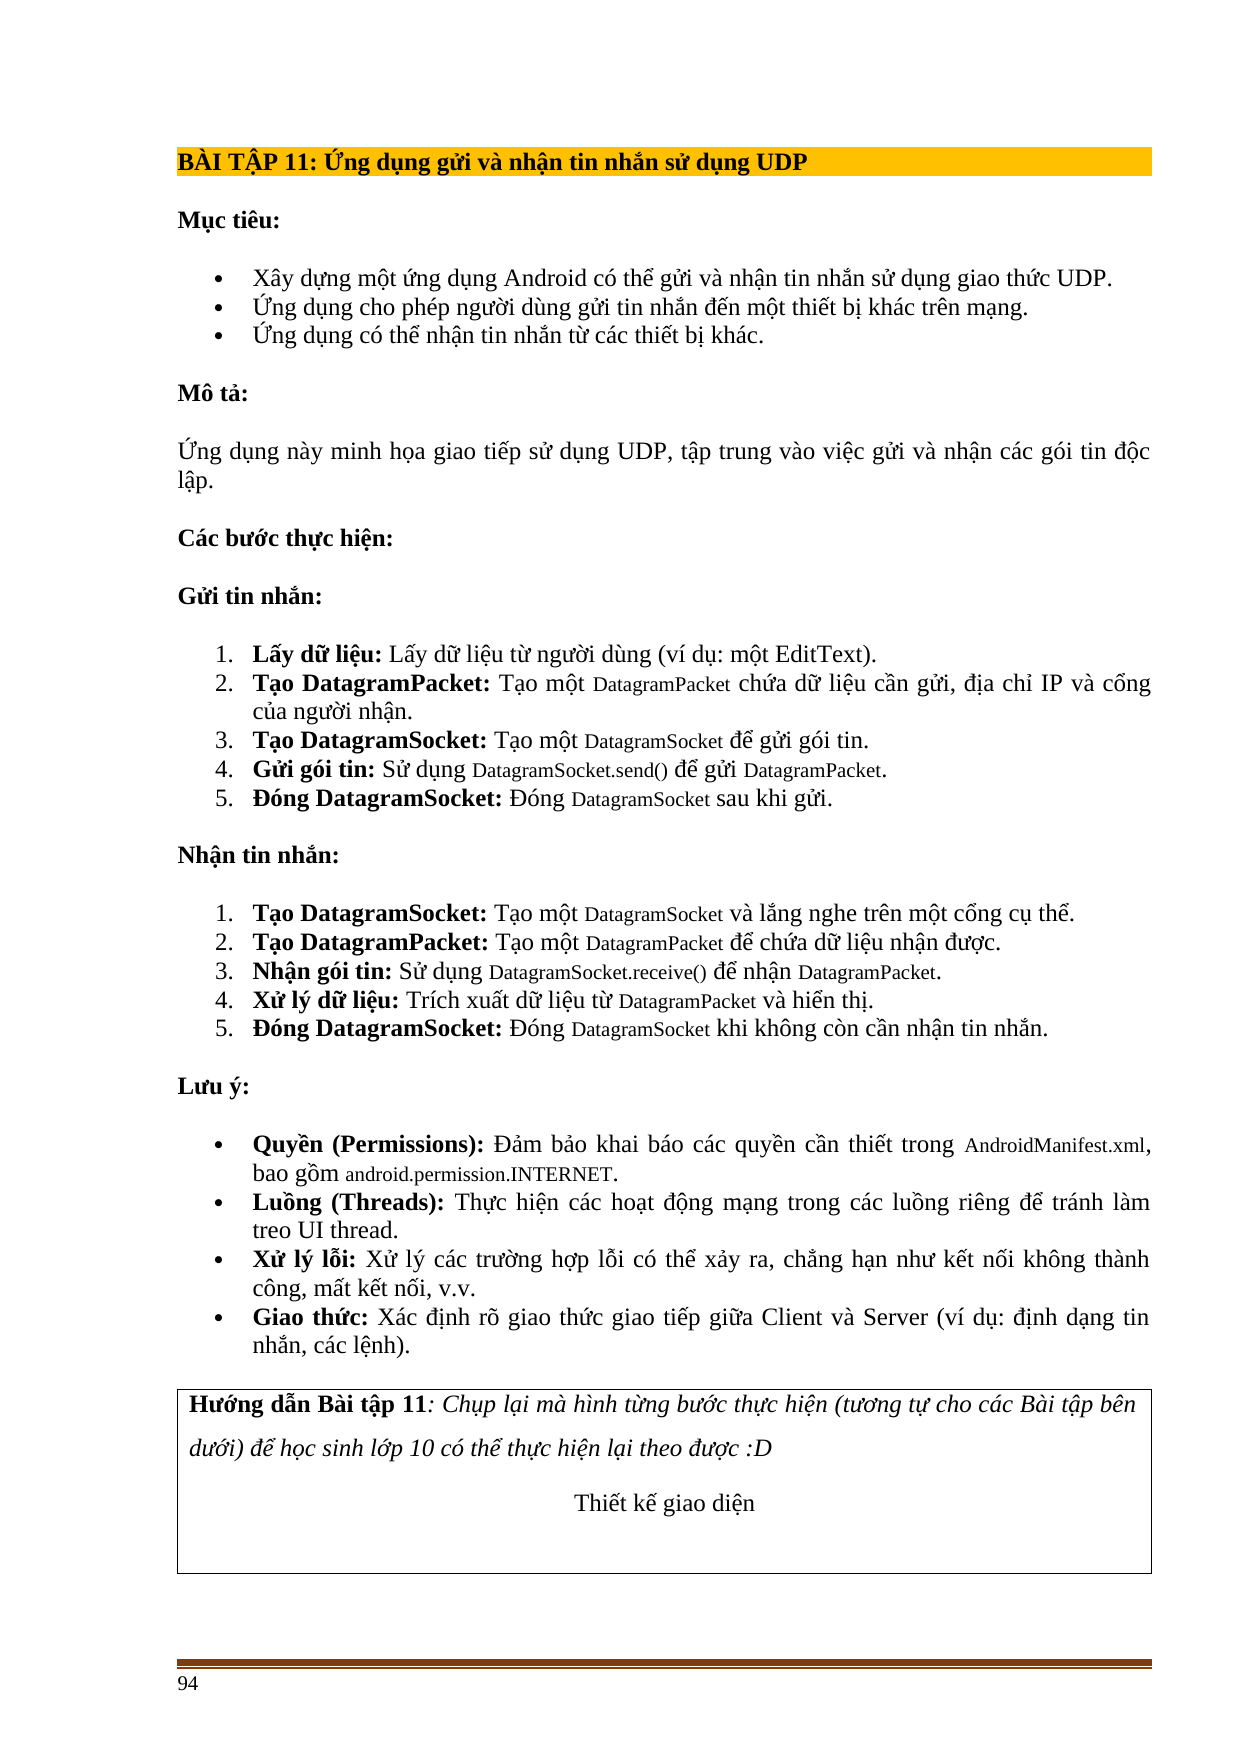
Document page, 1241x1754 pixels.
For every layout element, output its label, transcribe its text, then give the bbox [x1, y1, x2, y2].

list Giao thức: Xác định rõ giao thức giao tiếp giữa Client và Server (ví dụ: định dạng tin nhắn, các lệnh). [215, 1302, 1152, 1359]
list Xây dựng một ứng dụng Android có thể gửi và nhận tin nhắn sử dụng giao thức UDP. [215, 263, 1152, 292]
text BÀI TẬP 11: Ứng dụng gửi và nhận tin nhắn sử dụng UDP [177, 147, 1152, 176]
list Nhận gói tin: Sử dụng DatagramSocket.receive() để nhận DatagramPacket. [215, 956, 1152, 985]
list Tạo DatagramPacket: Tạo một DatagramPacket chứa dữ liệu cần gửi, địa chỉ IP và cổng của người nhận. [215, 668, 1152, 725]
text Các bước thực hiện: [177, 523, 1152, 552]
list Lấy dữ liệu: Lấy dữ liệu từ người dùng (ví dụ: một EditText). [215, 639, 1152, 668]
text Mục tiêu: [177, 205, 1152, 234]
list Tạo DatagramPacket: Tạo một DatagramPacket để chứa dữ liệu nhận được. [215, 927, 1152, 956]
list Xử lý lỗi: Xử lý các trường hợp lỗi có thể xảy ra, chẳng hạn như kết nối không thành công, mất kết nối, v.v. [215, 1244, 1152, 1302]
list Ứng dụng có thể nhận tin nhắn từ các thiết bị khác. [215, 321, 1152, 349]
text Mô tả: [177, 378, 1152, 407]
text Ứng dụng này minh họa giao tiếp sử dụng UDP, tập trung vào việc gửi và nhận các gói tin độc lập. [177, 436, 1152, 494]
list Gửi gói tin: Sử dụng DatagramSocket.send() để gửi DatagramPacket. [215, 754, 1152, 783]
list Tạo DatagramSocket: Tạo một DatagramSocket để gửi gói tin. [215, 725, 1152, 754]
list Quyền (Permissions): Đảm bảo khai báo các quyền cần thiết trong AndroidManifest.xml, bao gồm android.permission.INTERNET. [215, 1129, 1152, 1187]
list Đóng DatagramSocket: Đóng DatagramSocket khi không còn cần nhận tin nhắn. [215, 1013, 1152, 1042]
text Lưu ý: [177, 1071, 1152, 1100]
list Tạo DatagramSocket: Tạo một DatagramSocket và lắng nghe trên một cổng cụ thể. [215, 898, 1152, 927]
list Xử lý dữ liệu: Trích xuất dữ liệu từ DatagramPacket và hiển thị. [215, 985, 1152, 1013]
text Nhận tin nhắn: [177, 841, 1152, 869]
list Đóng DatagramSocket: Đóng DatagramSocket sau khi gửi. [215, 783, 1152, 811]
list Ứng dụng cho phép người dùng gửi tin nhắn đến một thiết bị khác trên mạng. [215, 292, 1152, 321]
list Luồng (Threads): Thực hiện các hoạt động mạng trong các luồng riêng để tránh làm treo UI thread. [215, 1187, 1152, 1244]
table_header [178, 1390, 1151, 1573]
text Gửi tin nhắn: [177, 581, 1152, 610]
